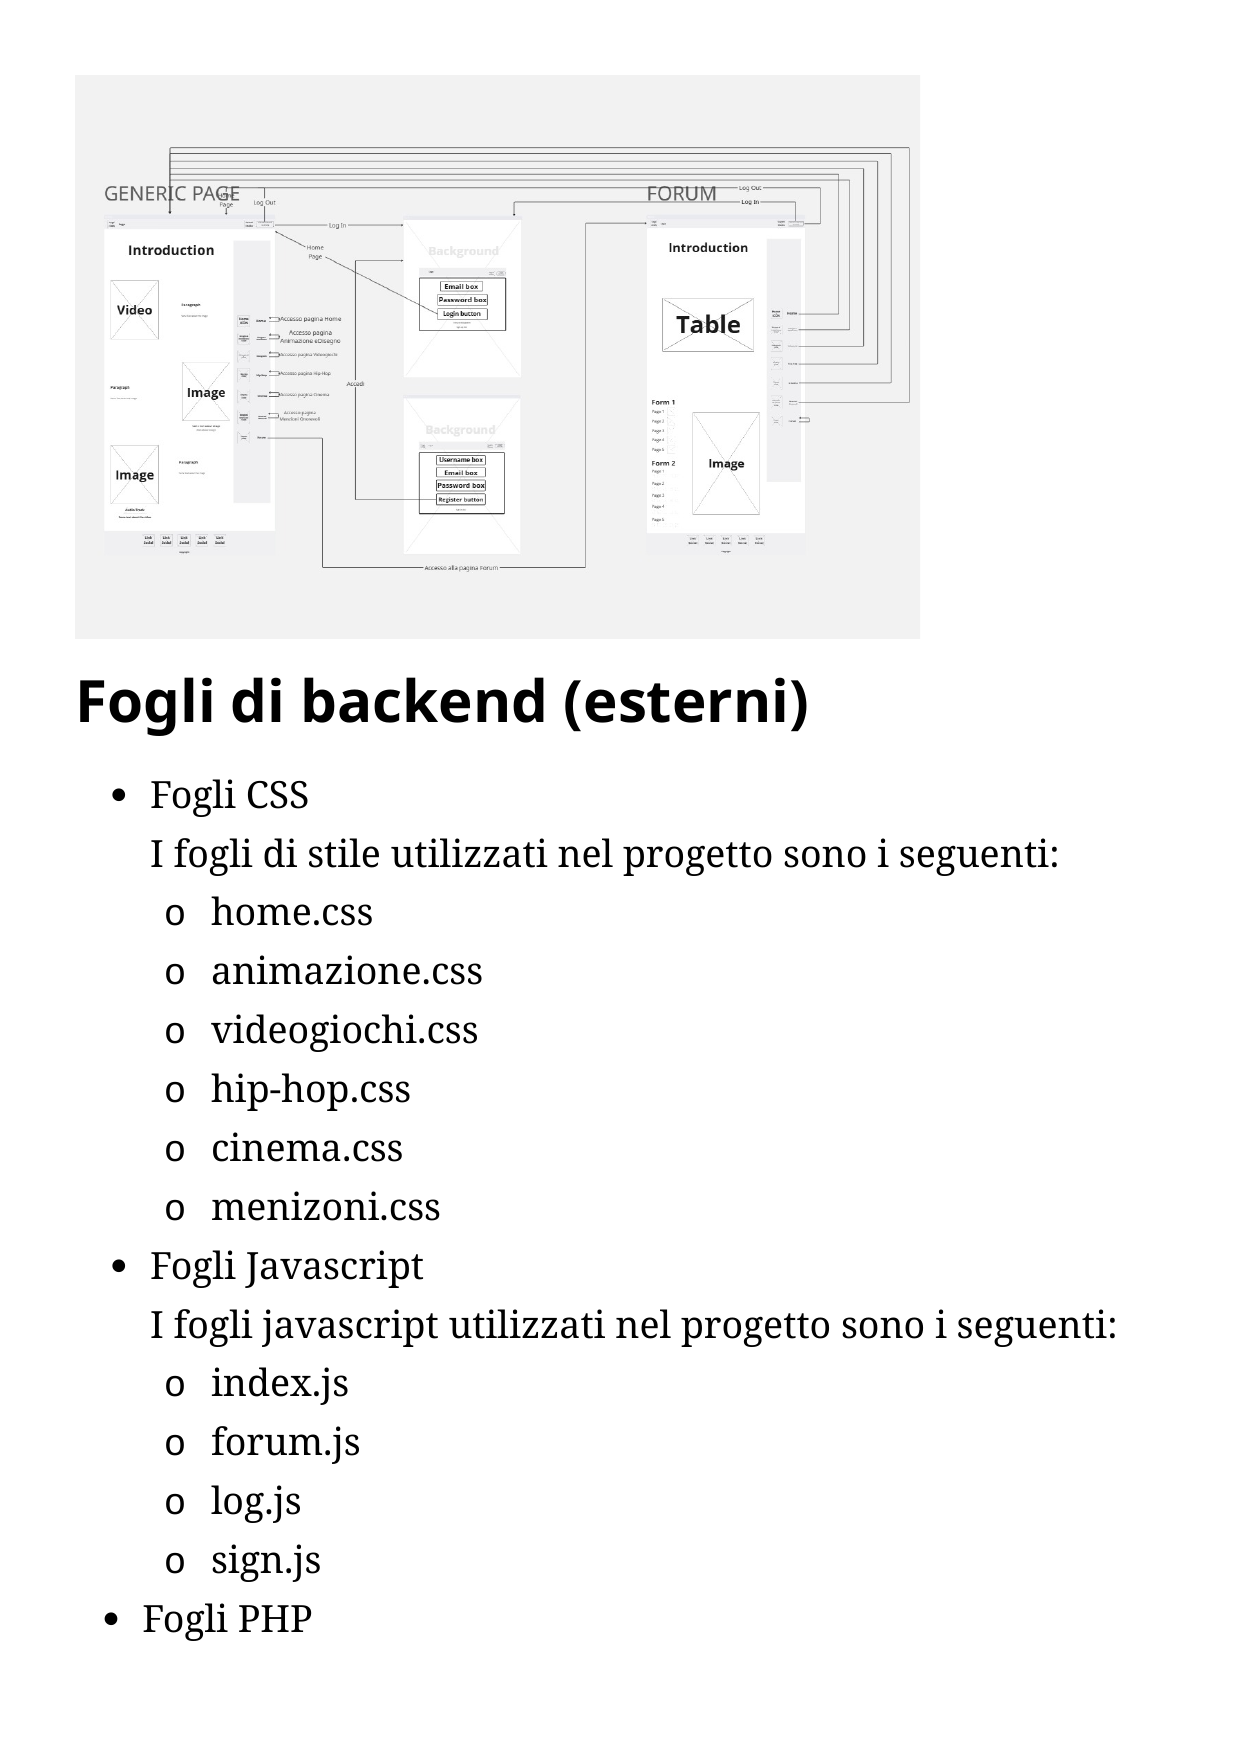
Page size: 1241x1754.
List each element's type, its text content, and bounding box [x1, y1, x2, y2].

list Fogli Javascript [112, 1239, 1165, 1290]
list Fogli CSS [112, 768, 1165, 819]
list sign.js [163, 1533, 1165, 1585]
list hip-hop.css [163, 1062, 1165, 1114]
list index.js [163, 1357, 1165, 1408]
list forum.js [163, 1416, 1165, 1467]
list cinema.css [163, 1121, 1165, 1173]
picture [75, 75, 921, 639]
list log.js [163, 1474, 1165, 1526]
list menizoni.css [163, 1180, 1165, 1232]
list home.css [163, 886, 1165, 937]
list I fogli di stile utilizzati nel progetto sono i seguenti: [150, 827, 1165, 878]
list videogiochi.css [163, 1003, 1165, 1055]
list I fogli javascript utilizzati nel progetto sono i seguenti: [150, 1298, 1165, 1349]
list animazione.css [163, 944, 1165, 996]
text Fogli di backend (esterni) [75, 660, 1165, 740]
list Fogli PHP [104, 1592, 1165, 1643]
